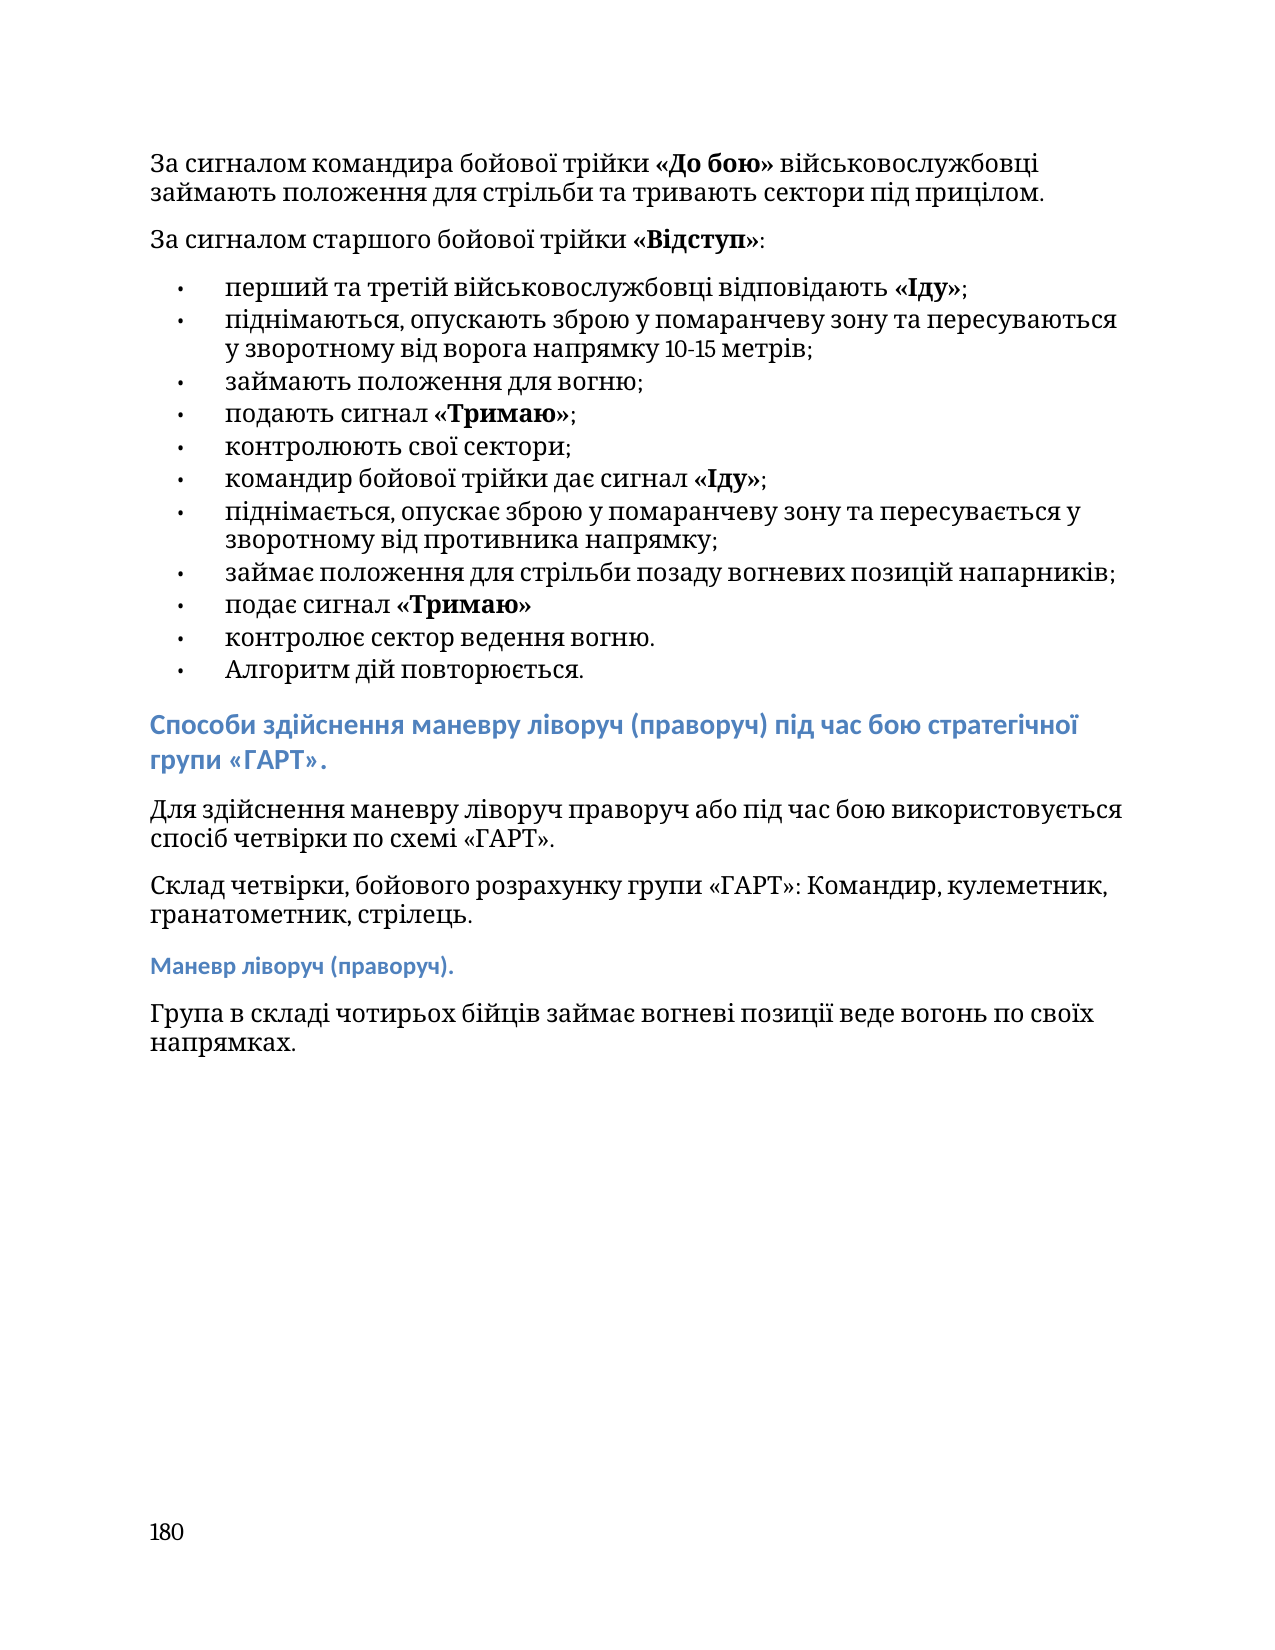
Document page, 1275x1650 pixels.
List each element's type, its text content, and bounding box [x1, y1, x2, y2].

text За сигналом командира бойової трійки «До бою» військовослужбовці займають положення для стрільби та тривають сектори під прицілом. [150, 150, 1125, 207]
list контролюють свої сектори; [175, 432, 1125, 461]
list подають сигнал «Тримаю»; [175, 400, 1125, 429]
list перший та третій військовослужбовці відповідають «Іду»; [175, 274, 1125, 302]
list Алгоритм дій повторюється. [175, 656, 1125, 685]
list подає сигнал «Тримаю» [175, 591, 1125, 620]
list піднімається, опускає зброю у помаранчеву зону та пересувається у зворотному від противника напрямку; [175, 497, 1125, 555]
subtitle Способи здійснення маневру ліворуч (праворуч) під час бою стратегічної групи «ГАРТ». [150, 706, 1125, 777]
list займає положення для стрільби позаду вогневих позицій напарників; [175, 559, 1125, 587]
text Група в складі чотирьох бійців займає вогневі позиції веде вогонь по своїх напрямках. [150, 1000, 1125, 1057]
text Для здійснення маневру ліворуч праворуч або під час бою використовується спосіб четвірки по схемі «ГАРТ». [150, 796, 1125, 853]
list контролює сектор ведення вогню. [175, 624, 1125, 652]
list піднімаються, опускають зброю у помаранчеву зону та пересуваються у зворотному від ворога напрямку 10-15 метрів; [175, 306, 1125, 364]
list займають положення для вогню; [175, 367, 1125, 396]
subtitle Маневр ліворуч (праворуч). [150, 950, 1125, 981]
list командир бойової трійки дає сигнал «Іду»; [175, 465, 1125, 494]
text Склад четвірки, бойового розрахунку групи «ГАРТ»: Командир, кулеметник, гранатометник, стрілець. [150, 872, 1125, 929]
text За сигналом старшого бойової трійки «Відступ»: [150, 226, 1125, 255]
